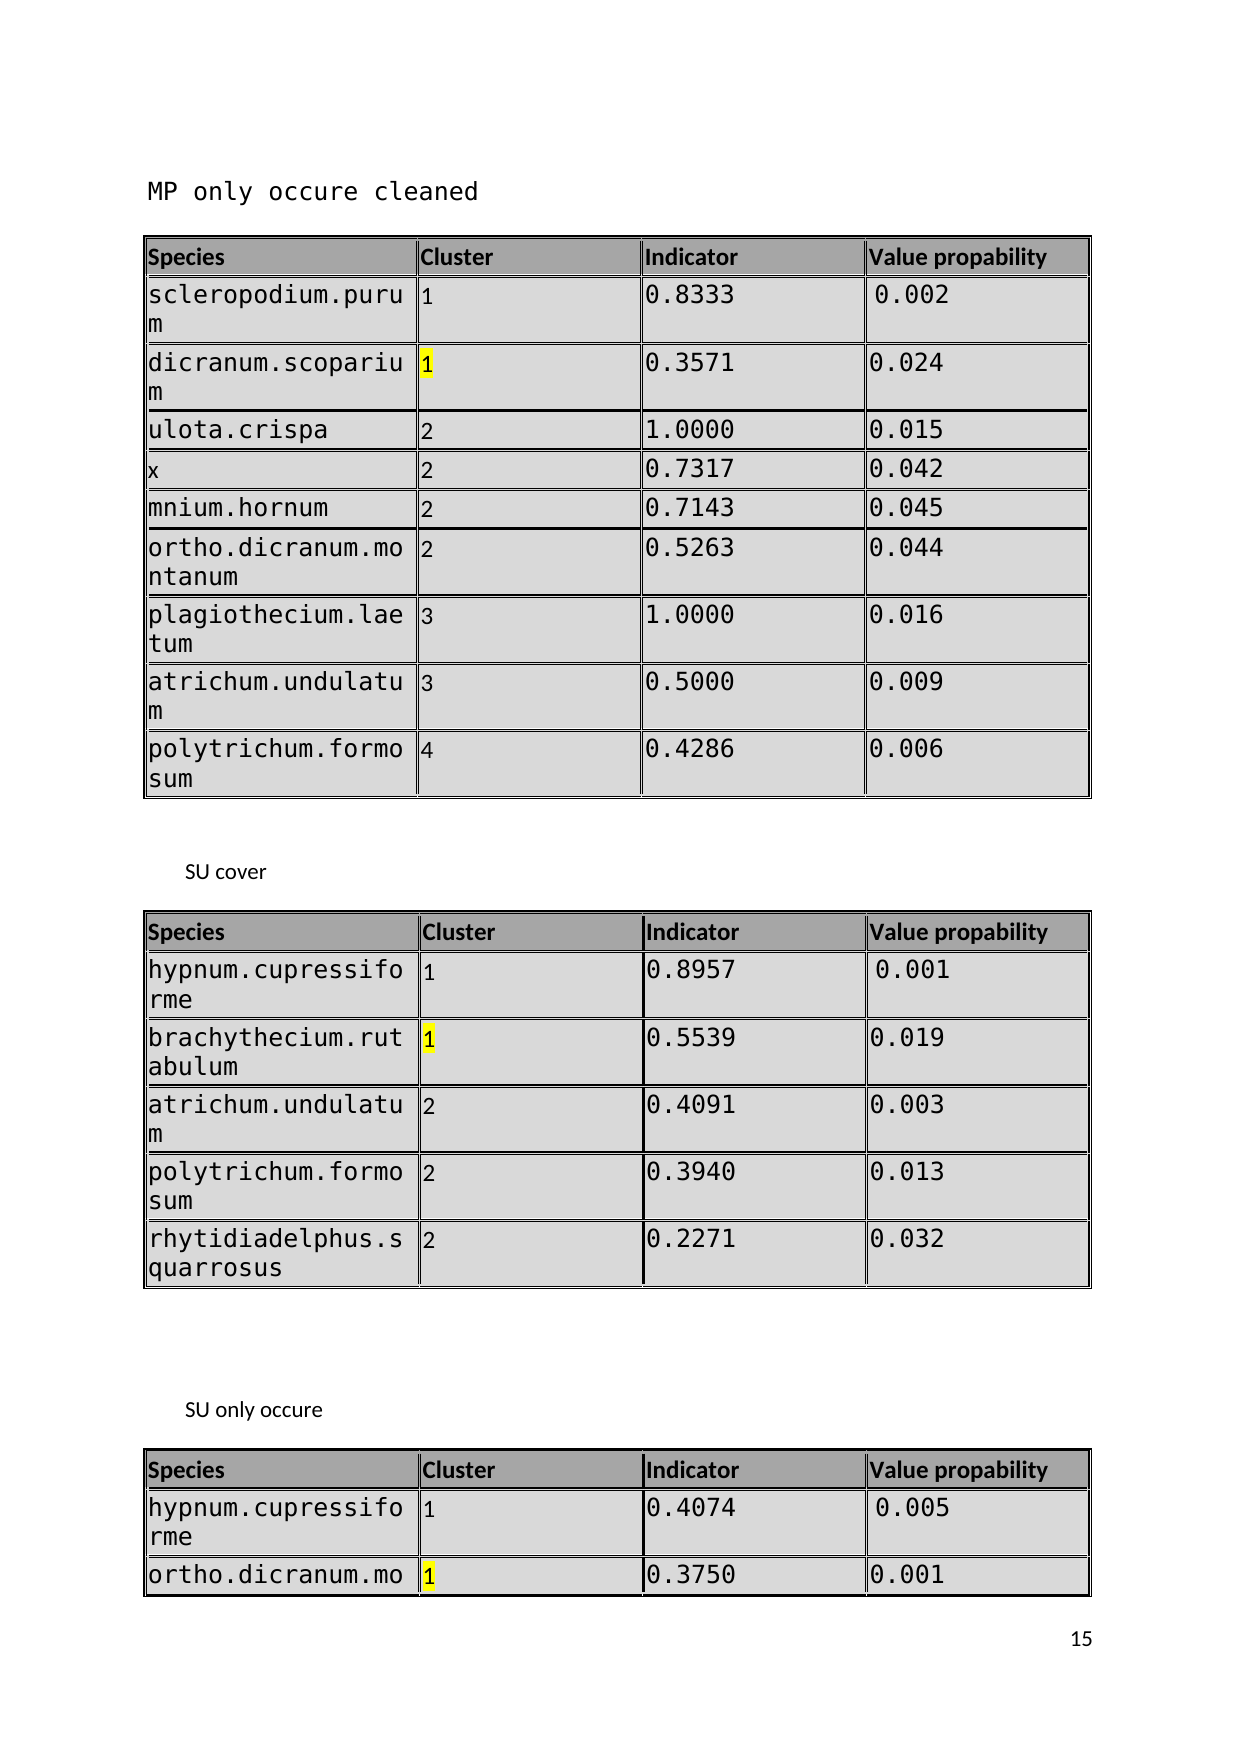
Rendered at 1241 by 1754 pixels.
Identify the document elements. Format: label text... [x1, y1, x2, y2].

table_cell polytrichum.formosum [147, 729, 418, 796]
table_cell 1.0000 [643, 412, 864, 448]
table_cell plagiothecium.laetum [147, 594, 416, 661]
table_cell 0.045 [866, 488, 1090, 527]
table_cell 0.8333 [643, 278, 864, 342]
table_cell ortho.dicranum.montanum [147, 527, 416, 594]
table_cell 0.5263 [643, 530, 864, 594]
table_cell 2 [419, 452, 640, 488]
table_cell 1 [419, 345, 640, 409]
table_header Value propability [866, 1451, 1088, 1487]
table_cell polytrichum.formosum [147, 1151, 418, 1218]
table_cell hypnum.cupressiforme [145, 950, 420, 1017]
table_cell mnium.hornum [145, 488, 418, 527]
table_header Species [147, 1451, 420, 1487]
table_cell 1 [419, 278, 640, 342]
table_cell atrichum.undulatum [147, 1084, 418, 1151]
text MP only occure cleaned [148, 177, 1093, 206]
table_cell 2 [421, 1088, 642, 1151]
table_cell dicranum.scoparium [145, 342, 418, 409]
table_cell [147, 1555, 420, 1594]
table_cell 0.001 [866, 950, 1090, 1017]
table_header Indicator [643, 914, 866, 950]
table_cell 0.015 [867, 409, 1088, 448]
table_header Species [147, 914, 420, 950]
table_cell 4 [418, 732, 642, 796]
table_cell 0.3571 [643, 345, 864, 409]
text SU cover [185, 857, 1093, 885]
table_cell brachythecium.rutabulum [145, 1017, 420, 1084]
table_cell 1 [421, 1020, 642, 1084]
table_cell 0.7317 [643, 452, 864, 488]
table_header Cluster [420, 1450, 643, 1487]
table_cell 2 [419, 412, 640, 448]
table_cell 0.4074 [645, 1491, 865, 1554]
table_cell hypnum.cupressiforme [147, 1487, 418, 1554]
table_cell 1.0000 [643, 598, 864, 661]
table_cell 3 [419, 598, 640, 661]
table_cell 0.044 [867, 527, 1088, 594]
table_header Cluster [420, 912, 643, 950]
table_cell 2 [421, 1155, 642, 1218]
text SU only occure [185, 1395, 1093, 1423]
table_cell 3 [419, 665, 640, 728]
table_cell 0.5000 [643, 665, 864, 728]
table_header Indicator [643, 1451, 866, 1487]
table_cell 0.013 [868, 1151, 1089, 1218]
table_cell 0.032 [866, 1219, 1089, 1286]
table_cell 0.5539 [645, 1020, 865, 1084]
table_header Value propability [866, 239, 1088, 274]
table_cell 0.003 [868, 1084, 1089, 1151]
table_cell 0.024 [866, 342, 1090, 409]
table_cell 0.042 [867, 448, 1089, 488]
table_cell x [147, 448, 416, 488]
table_cell 1 [420, 1558, 643, 1594]
table_cell 0.7143 [643, 491, 864, 527]
table_cell 0.8957 [645, 953, 865, 1017]
table_cell 0.019 [866, 1017, 1090, 1084]
table_cell 0.009 [867, 661, 1089, 728]
table_cell 2 [419, 530, 640, 594]
table_cell 0.2271 [643, 1222, 866, 1286]
table_cell 2 [420, 1222, 643, 1286]
table_cell 1 [421, 1491, 642, 1554]
table_cell 0.005 [868, 1487, 1089, 1554]
table_cell 0.016 [867, 594, 1089, 661]
table_header Value propability [866, 914, 1088, 950]
table_cell rhytidiadelphus.squarrosus [147, 1219, 420, 1286]
table_cell 2 [419, 491, 640, 527]
table_header Cluster [418, 239, 642, 274]
table_cell 0.002 [867, 275, 1089, 342]
table_header Species [147, 239, 418, 274]
table_cell 0.001 [866, 1555, 1089, 1594]
table_cell scleropodium.purum [147, 275, 416, 342]
table_cell atrichum.undulatum [147, 661, 416, 728]
table_cell 1 [421, 953, 642, 1017]
table_header Indicator [642, 239, 866, 274]
table_cell 0.3750 [643, 1558, 866, 1594]
table_cell 0.4286 [642, 732, 866, 796]
table_cell 0.4091 [645, 1088, 865, 1151]
table_cell 0.3940 [645, 1155, 865, 1218]
table_cell 0.006 [866, 729, 1089, 796]
table_cell ulota.crispa [147, 409, 416, 448]
